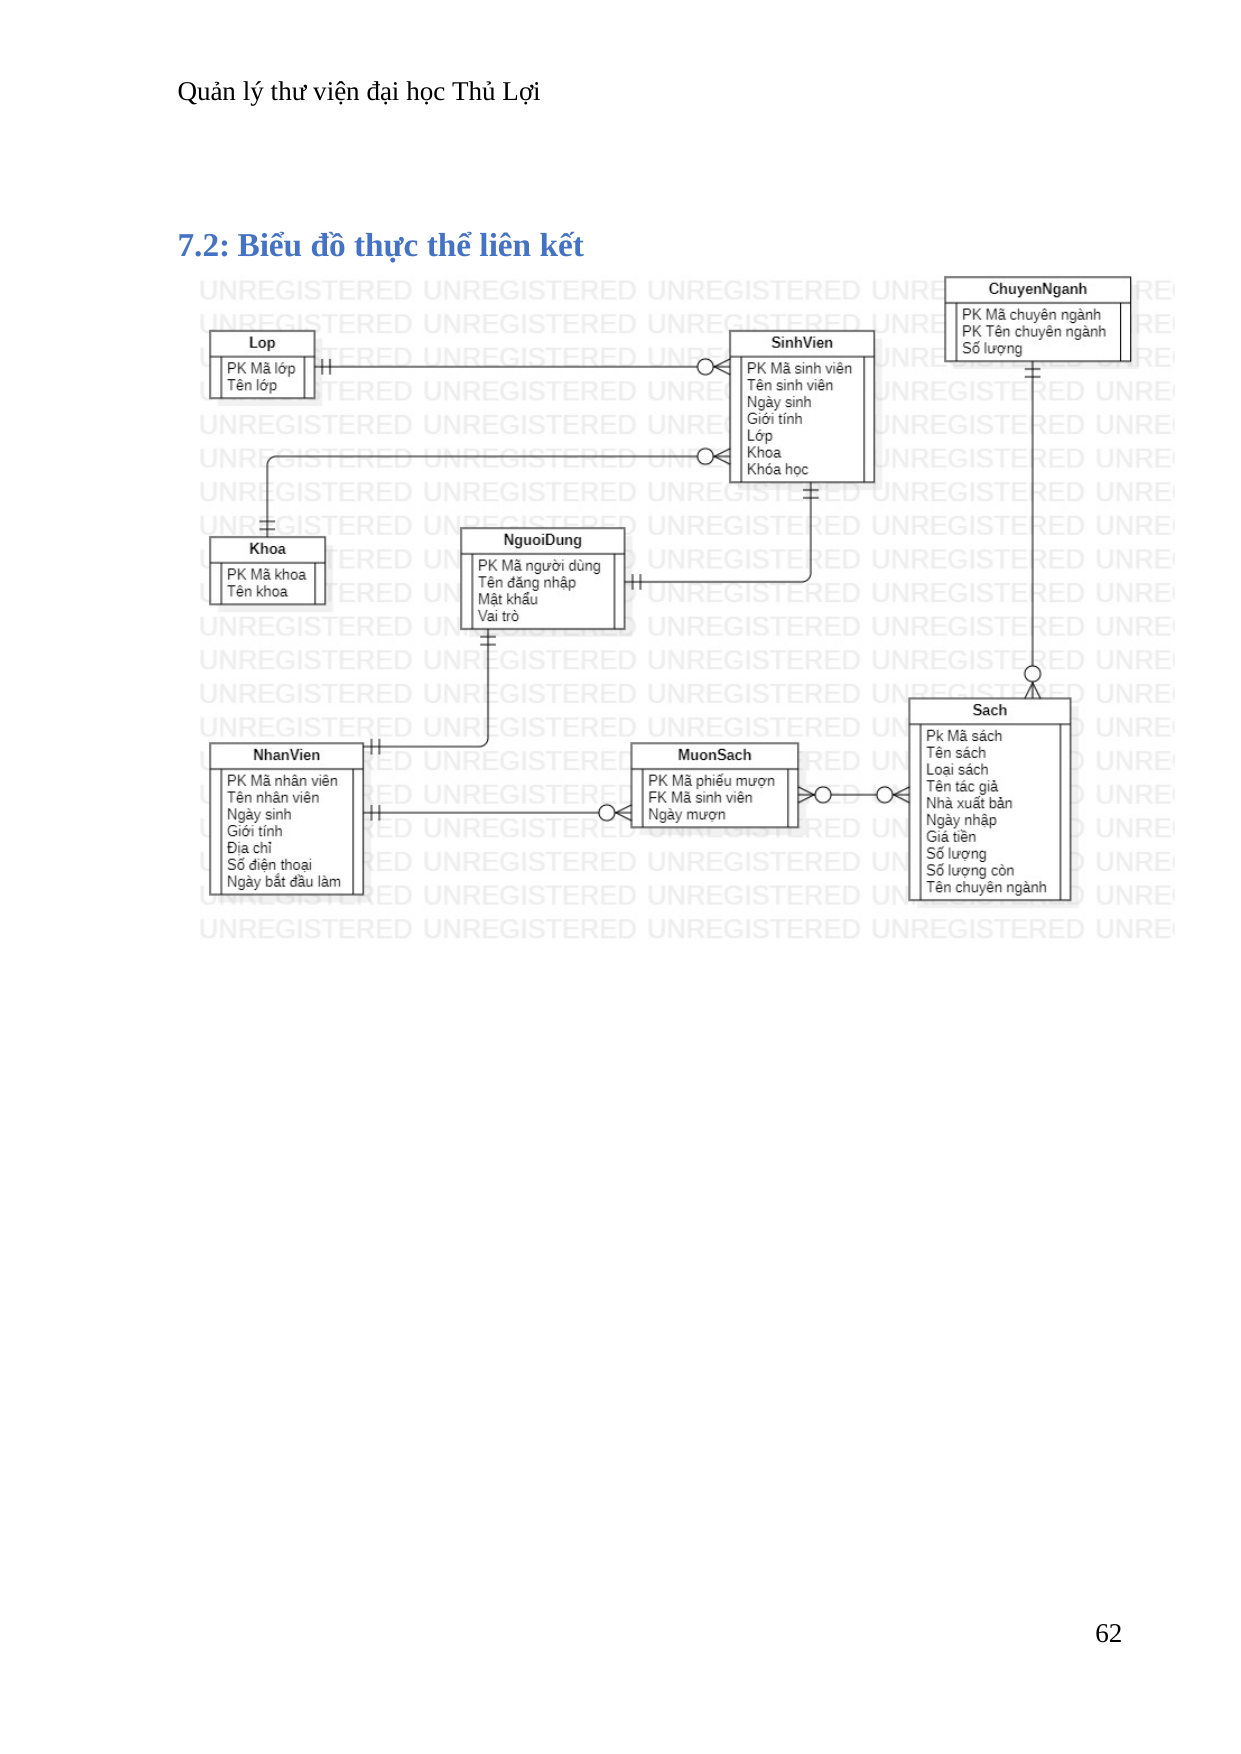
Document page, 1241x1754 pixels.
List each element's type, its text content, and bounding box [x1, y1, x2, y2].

subtitle Biểu đồ thực thể liên kết [177, 226, 1122, 264]
picture [199, 266, 1175, 945]
